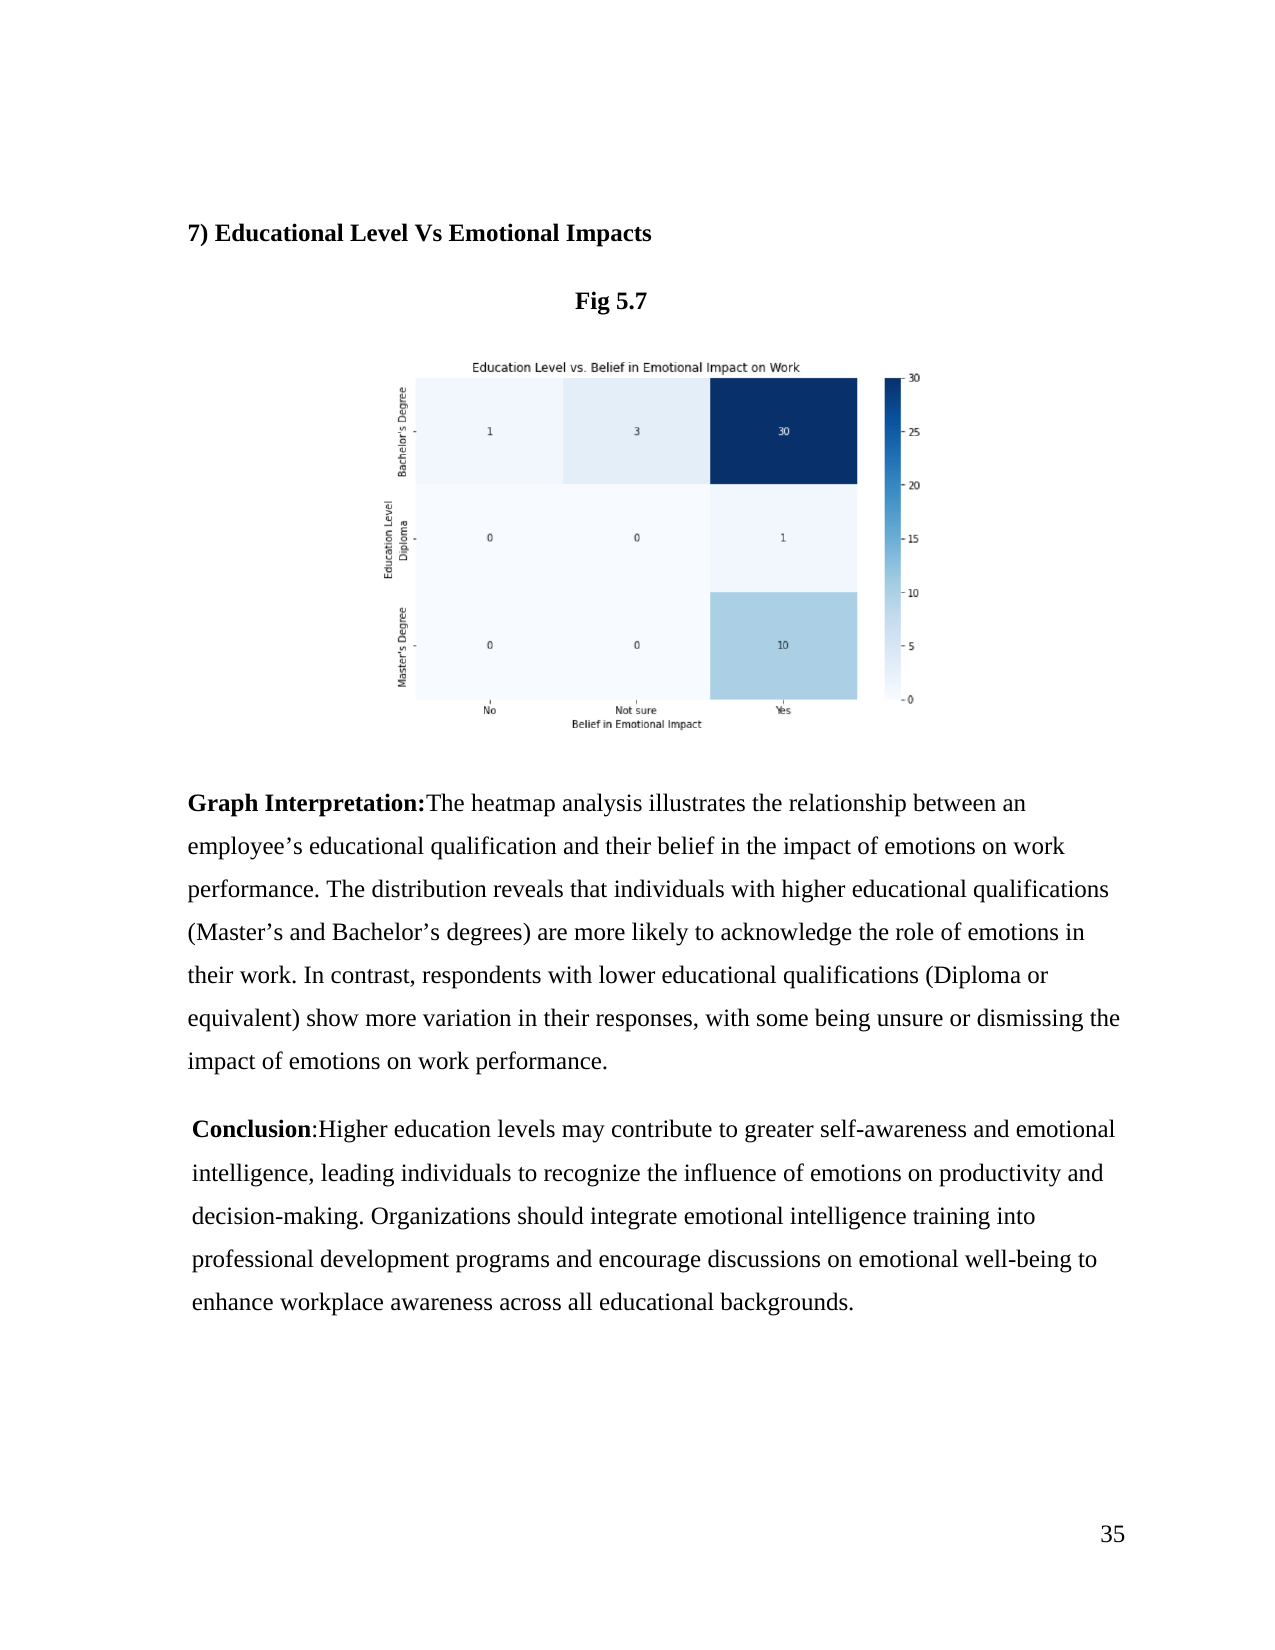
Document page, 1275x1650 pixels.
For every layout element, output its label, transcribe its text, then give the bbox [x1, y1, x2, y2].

text Graph Interpretation:The heatmap analysis illustrates the relationship between an employee’s educational qualification and their belief in the impact of emotions on work performance. The distribution reveals that individuals with higher educational qualifications (Master’s and Bachelor’s degrees) are more likely to acknowledge the role of emotions in their work. In contrast, respondents with lower educational qualifications (Diploma or equivalent) show more variation in their responses, with some being unsure or dismissing the impact of emotions on work performance. [187, 788, 1125, 1075]
text Fig 5.7 [187, 286, 1125, 315]
subtitle 7) Educational Level Vs Emotional Impacts [187, 218, 1125, 247]
text Conclusion:Higher education levels may contribute to greater self-awareness and emotional intelligence, leading individuals to recognize the influence of emotions on productivity and decision-making. Organizations should integrate emotional intelligence training into professional development programs and encourage discussions on emotional well-being to enhance workplace awareness across all educational backgrounds. [192, 1114, 1125, 1316]
picture [356, 354, 961, 749]
